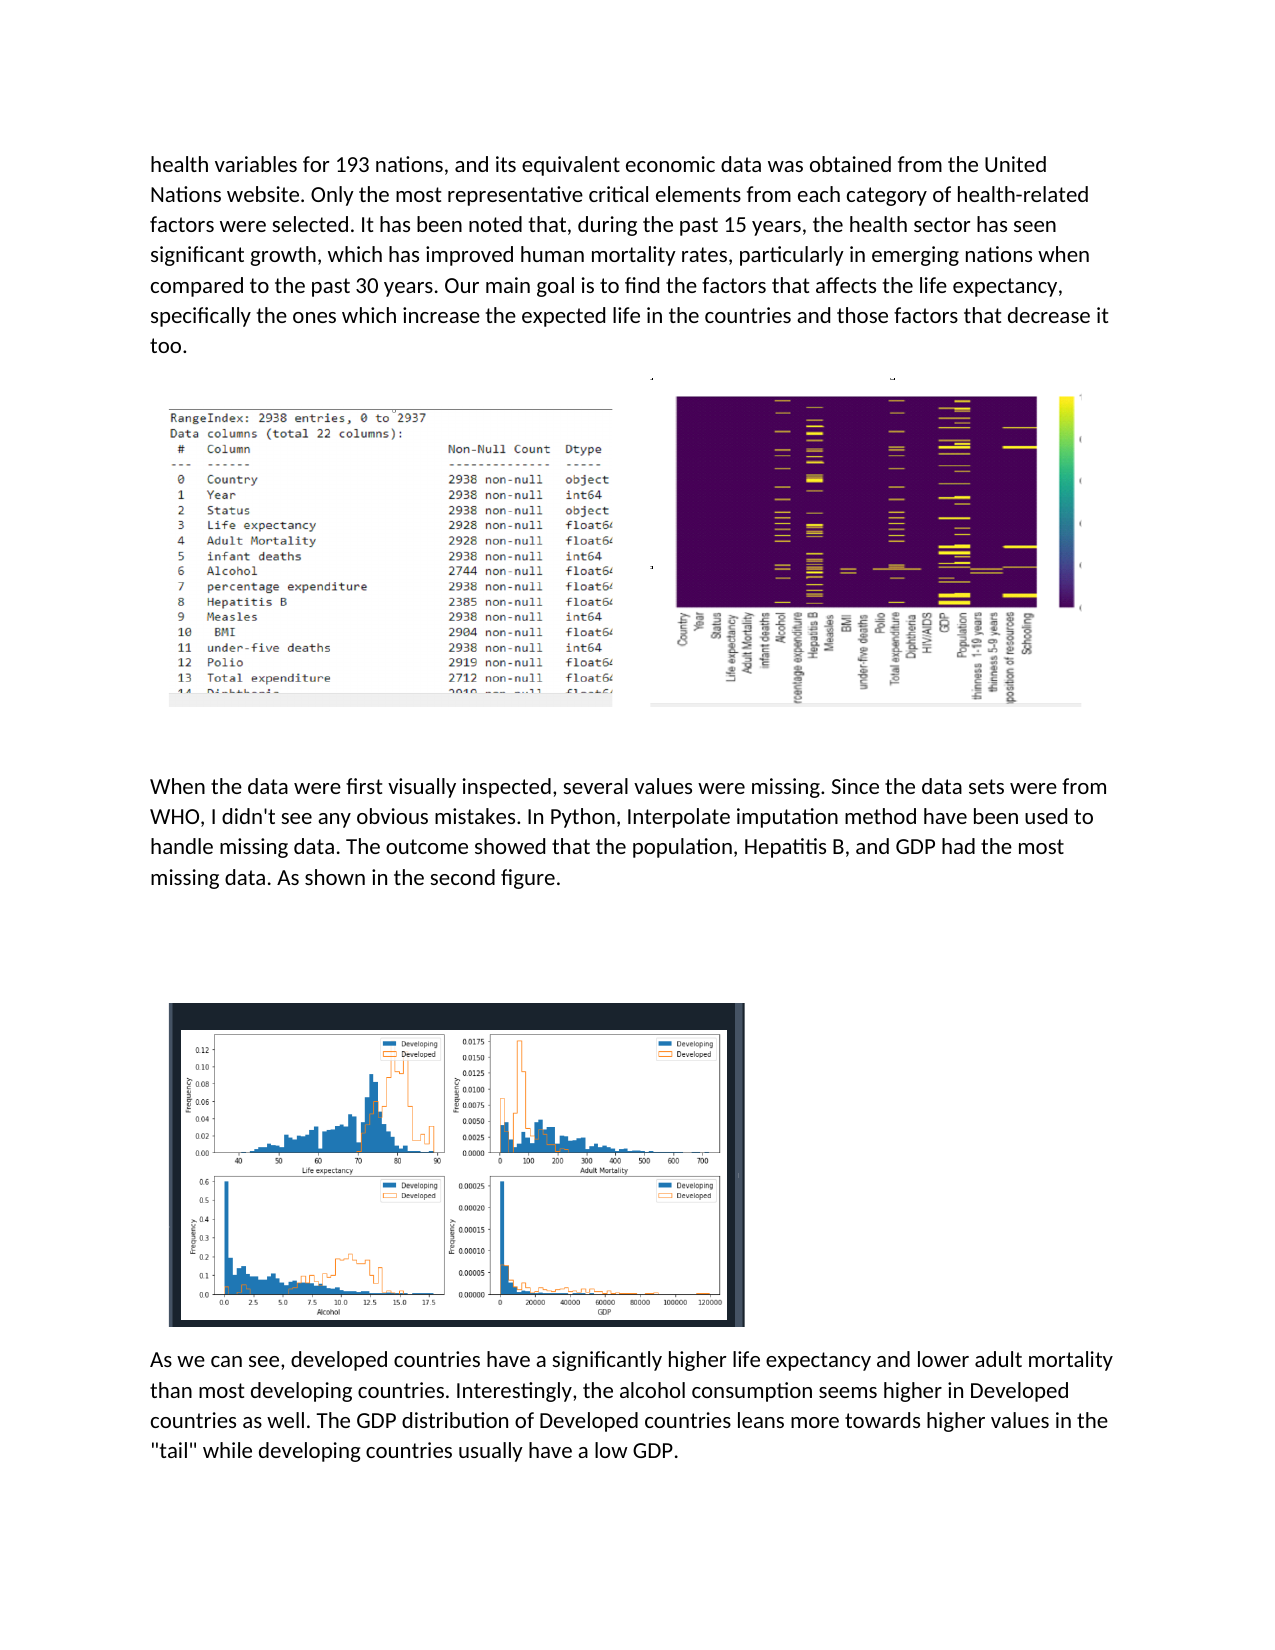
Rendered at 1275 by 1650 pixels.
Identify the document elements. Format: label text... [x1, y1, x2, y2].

text As we can see, developed countries have a significantly higher life expectancy and lower adult mortality than most developing countries. Interestingly, the alcohol consumption seems higher in Developed countries as well. The GDP distribution of Developed countries leans more towards higher values in the "tail" while developing countries usually have a low GDP. [150, 1346, 1125, 1464]
text When the data were first visually inspected, several values were missing. Since the data sets were from WHO, I didn't see any obvious mistakes. In Python, Interpolate imputation method have been used to handle missing data. The outcome showed that the population, Hepatitis B, and GDP had the most missing data. As shown in the second figure. [150, 772, 1125, 891]
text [150, 150, 1125, 359]
